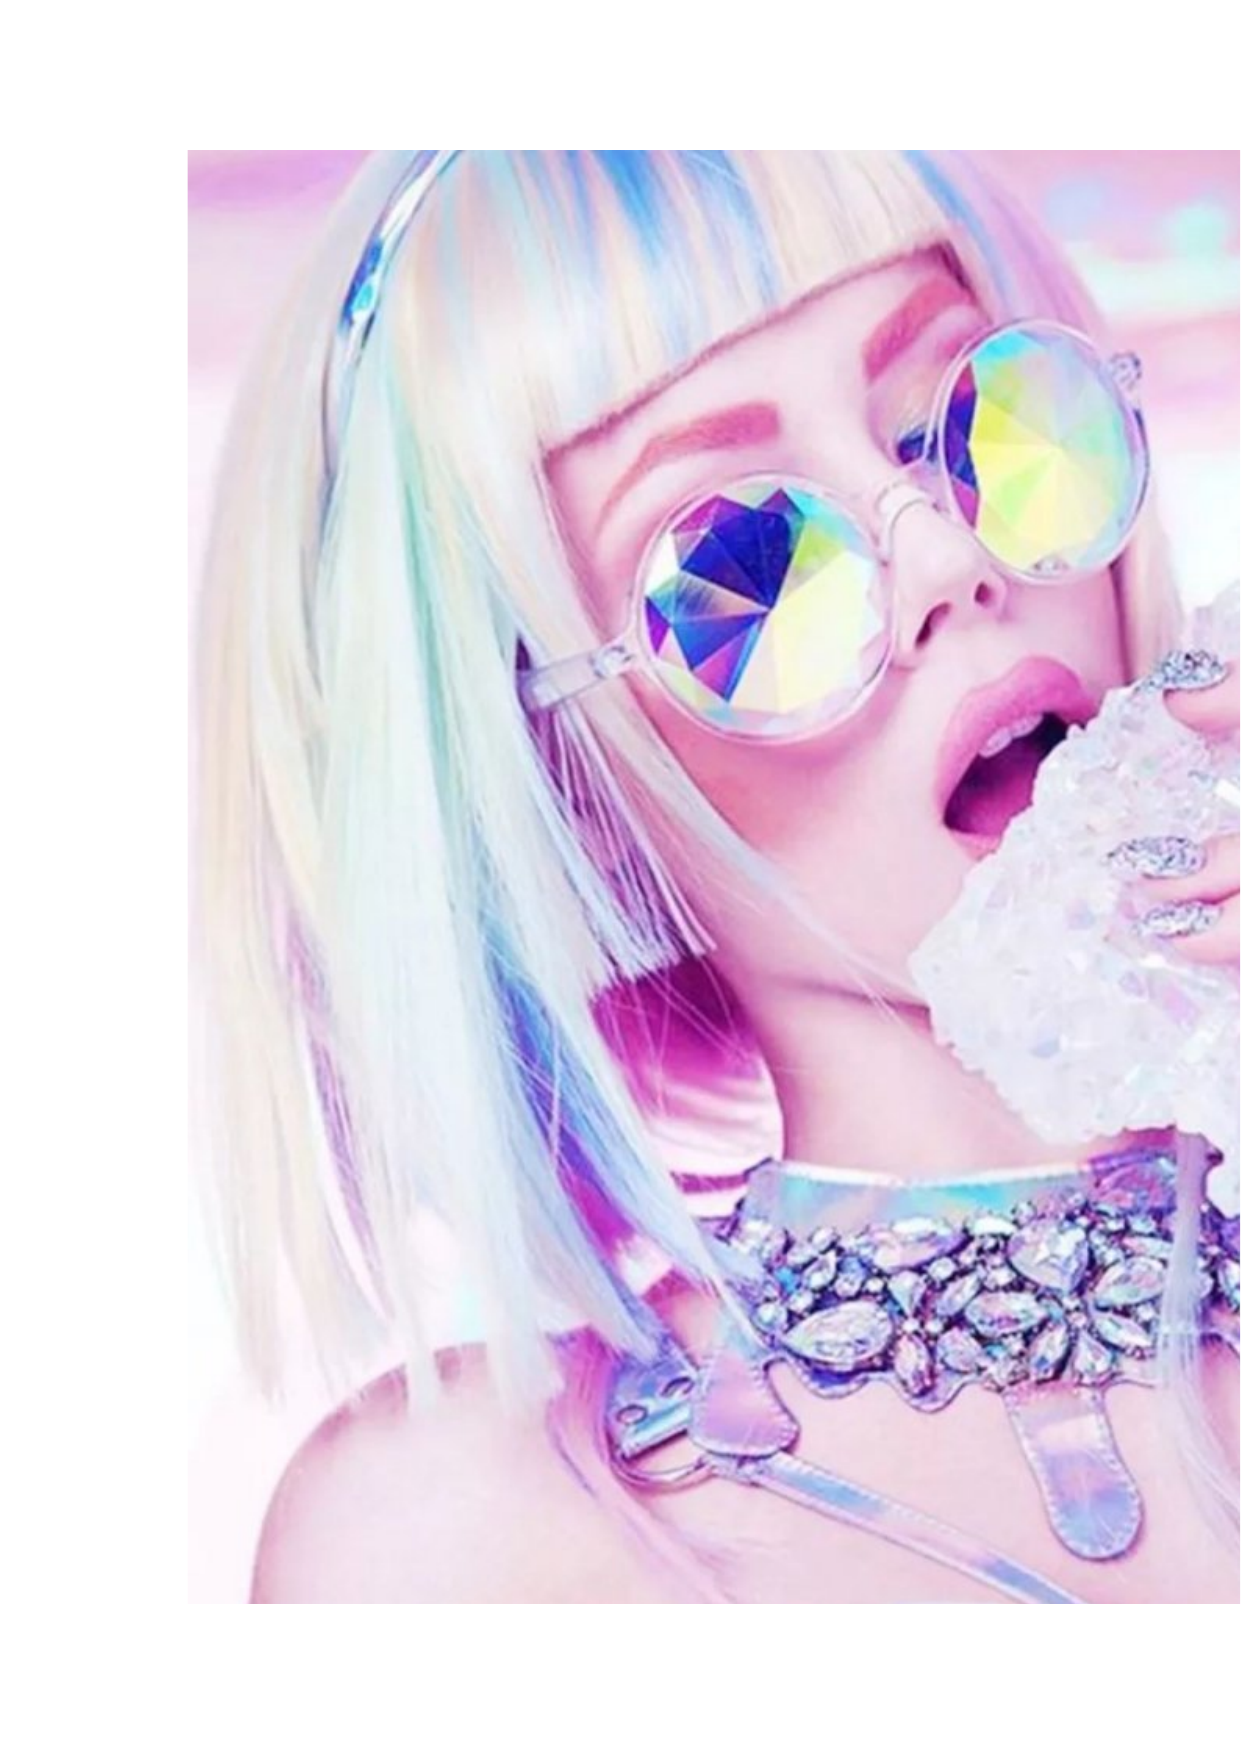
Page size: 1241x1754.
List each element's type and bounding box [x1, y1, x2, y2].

picture [187, 150, 1241, 1604]
